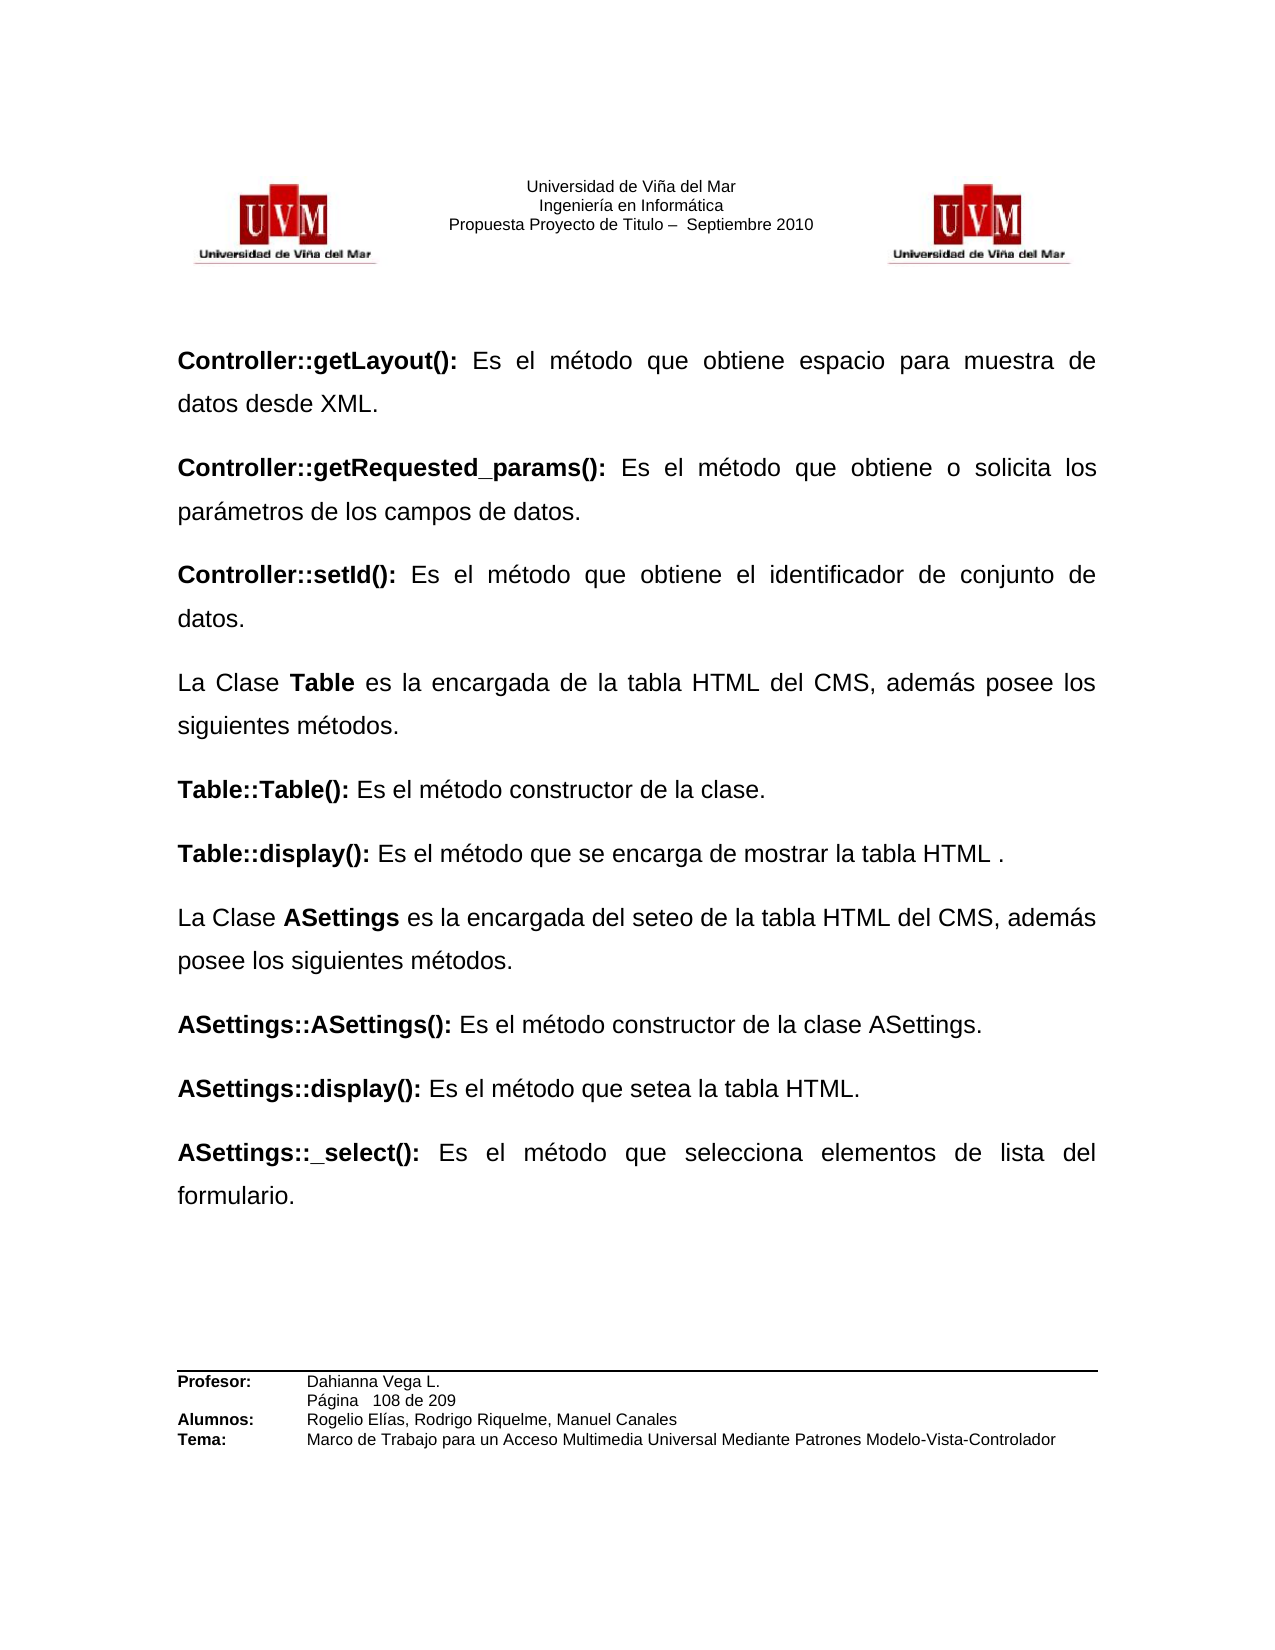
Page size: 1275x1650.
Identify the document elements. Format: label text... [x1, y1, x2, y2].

text Table::display(): Es el método que se encarga de mostrar la tabla HTML . [177, 839, 1098, 867]
picture [177, 176, 390, 267]
text La Clase ASettings es la encargada del seteo de la tabla HTML del CMS, además posee los siguientes métodos. [177, 903, 1098, 974]
text ASettings::ASettings(): Es el método constructor de la clase ASettings. [177, 1010, 1098, 1038]
text La Clase Table es la encargada de la tabla HTML del CMS, además posee los siguientes métodos. [177, 668, 1098, 739]
text Controller::getRequested_params(): Es el método que obtiene o solicita los parámetros de los campos de datos. [177, 453, 1098, 525]
text ASettings::display(): Es el método que setea la tabla HTML. [177, 1074, 1098, 1102]
text Controller::getLayout(): Es el método que obtiene espacio para muestra de datos desde XML. [177, 346, 1098, 418]
text ASettings::_select(): Es el método que selecciona elementos de lista del formulario. [177, 1138, 1098, 1209]
picture [871, 176, 1084, 267]
text Table::Table(): Es el método constructor de la clase. [177, 775, 1098, 803]
text Controller::setId(): Es el método que obtiene el identificador de conjunto de datos. [177, 561, 1098, 632]
